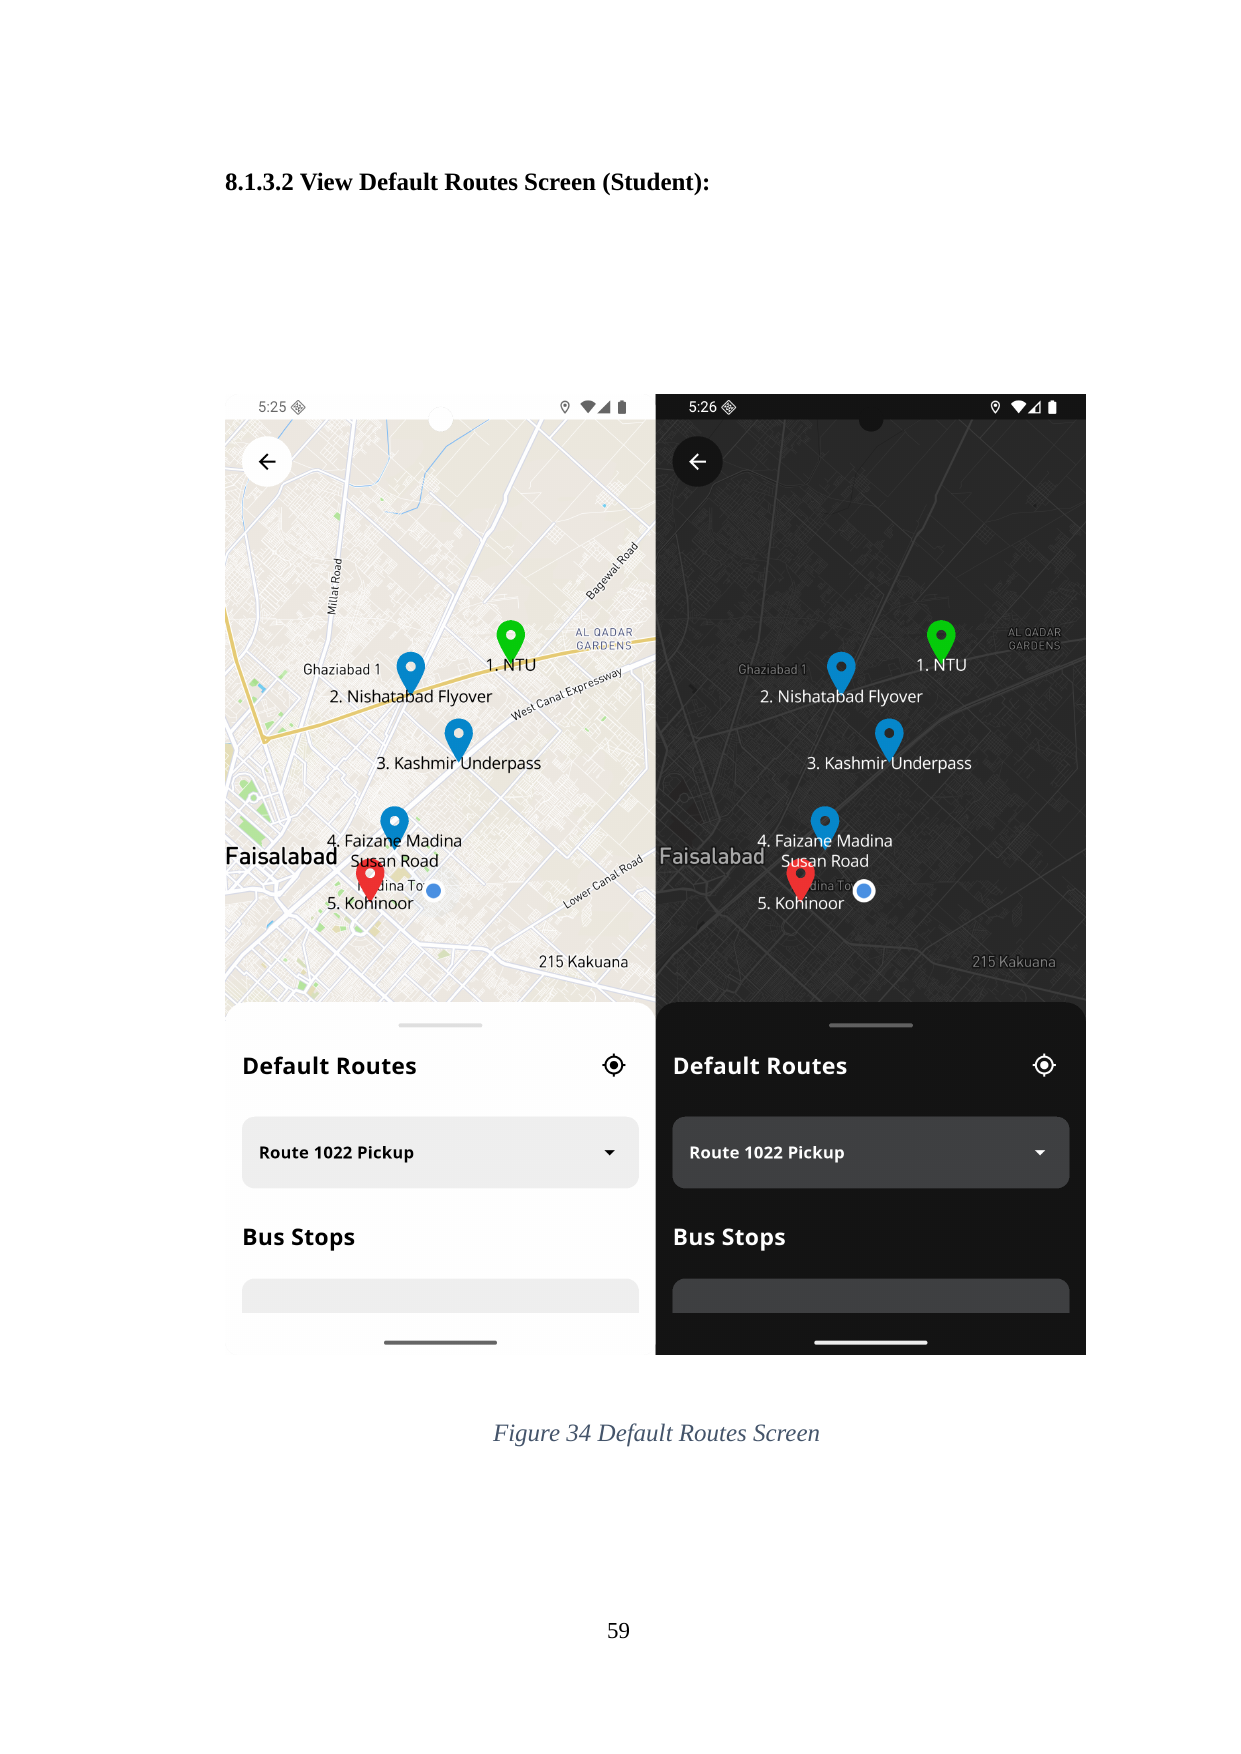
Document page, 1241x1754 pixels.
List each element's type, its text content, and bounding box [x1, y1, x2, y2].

text Figure 34 Default Routes Screen [225, 1418, 1090, 1447]
picture [225, 394, 1086, 1355]
subtitle 8.1.3.2 View Default Routes Screen (Student): [225, 167, 1090, 195]
